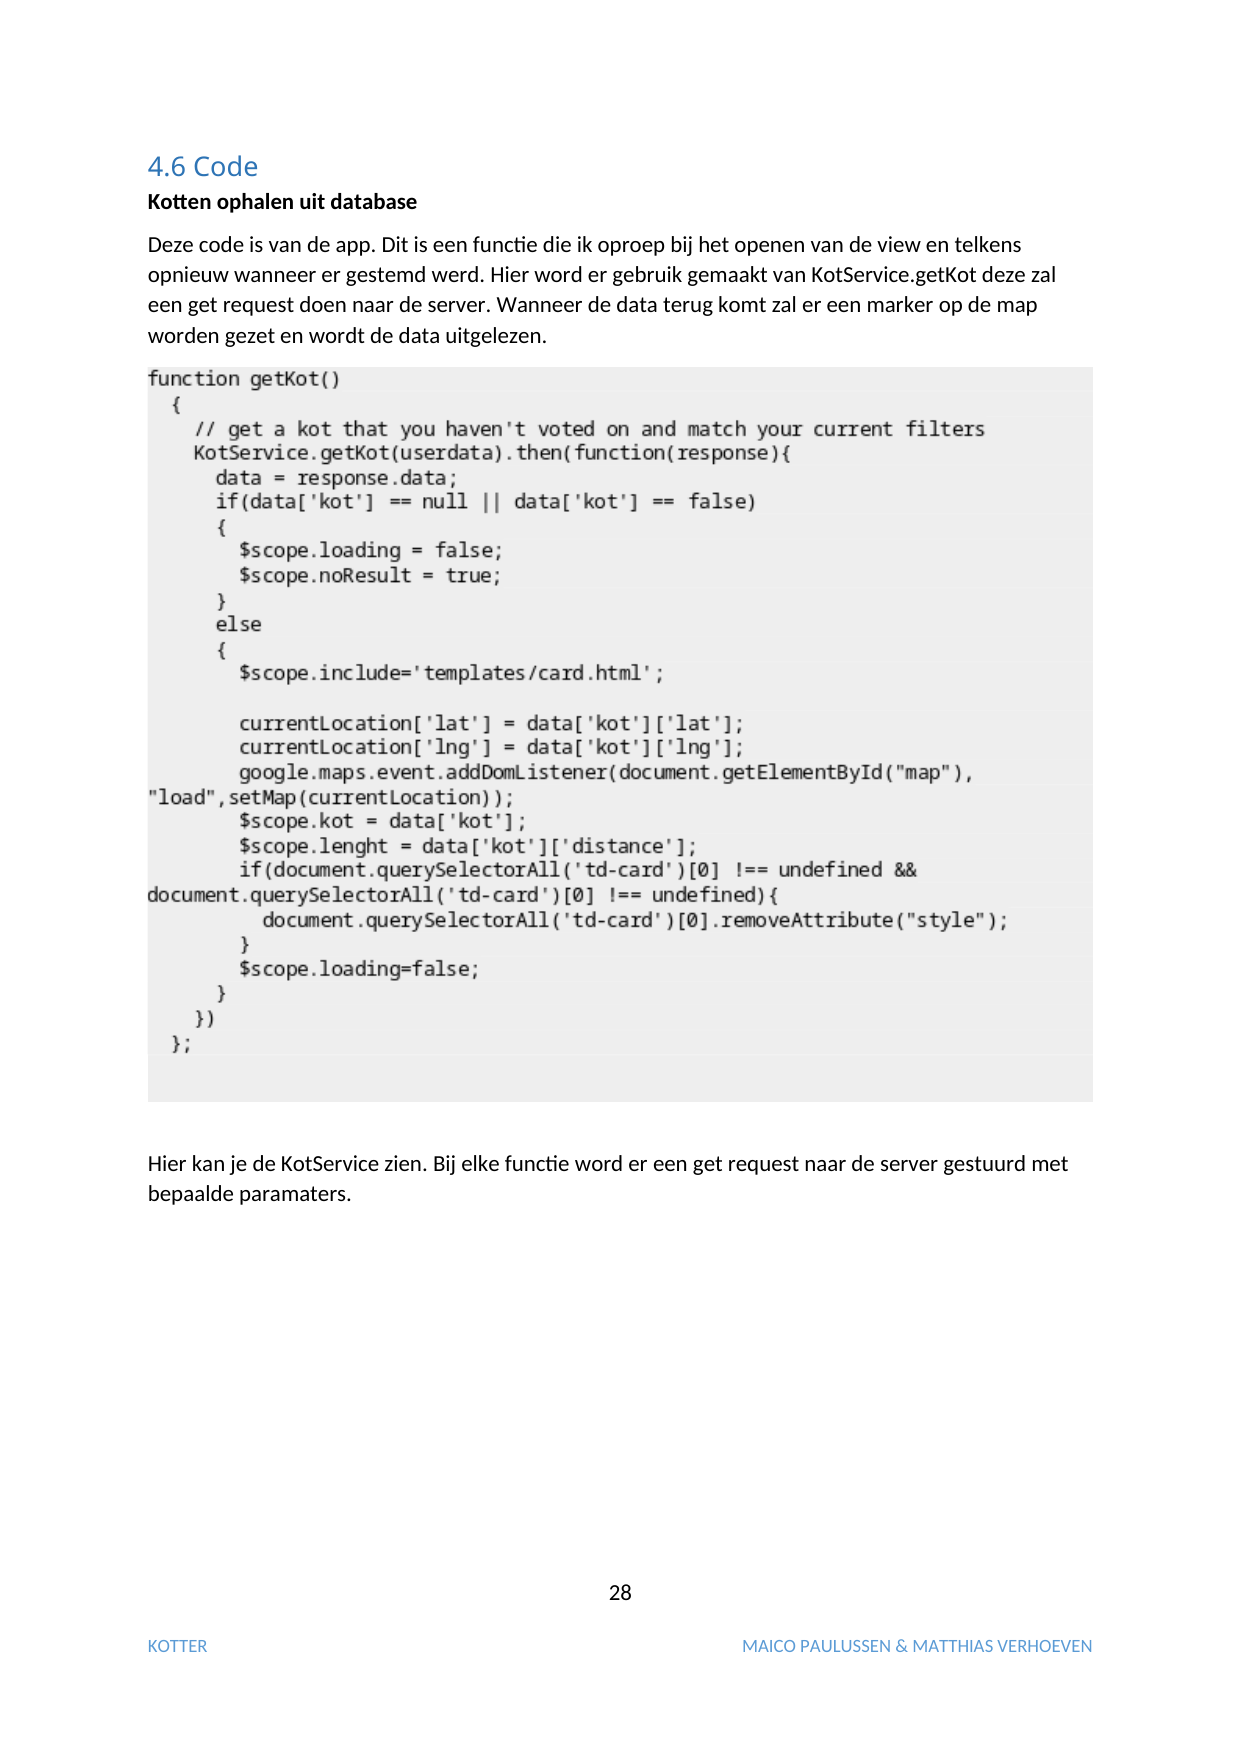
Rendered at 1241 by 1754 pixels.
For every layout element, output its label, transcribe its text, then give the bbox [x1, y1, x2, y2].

subtitle 4.6 Code [148, 148, 1093, 184]
text Deze code is van de app. Dit is een functie die ik oproep bij het openen van de view en telkens opnieuw wanneer er gestemd werd. Hier word er gebruik gemaakt van KotService.getKot deze zal een get request doen naar de server. Wanneer de data terug komt zal er een marker op de map worden gezet en wordt de data uitgelezen. [148, 230, 1093, 349]
text Hier kan je de KotService zien. Bij elke functie word er een get request naar de server gestuurd met bepaalde paramaters. [148, 1149, 1093, 1207]
text Kotten ophalen uit database [148, 187, 1093, 215]
